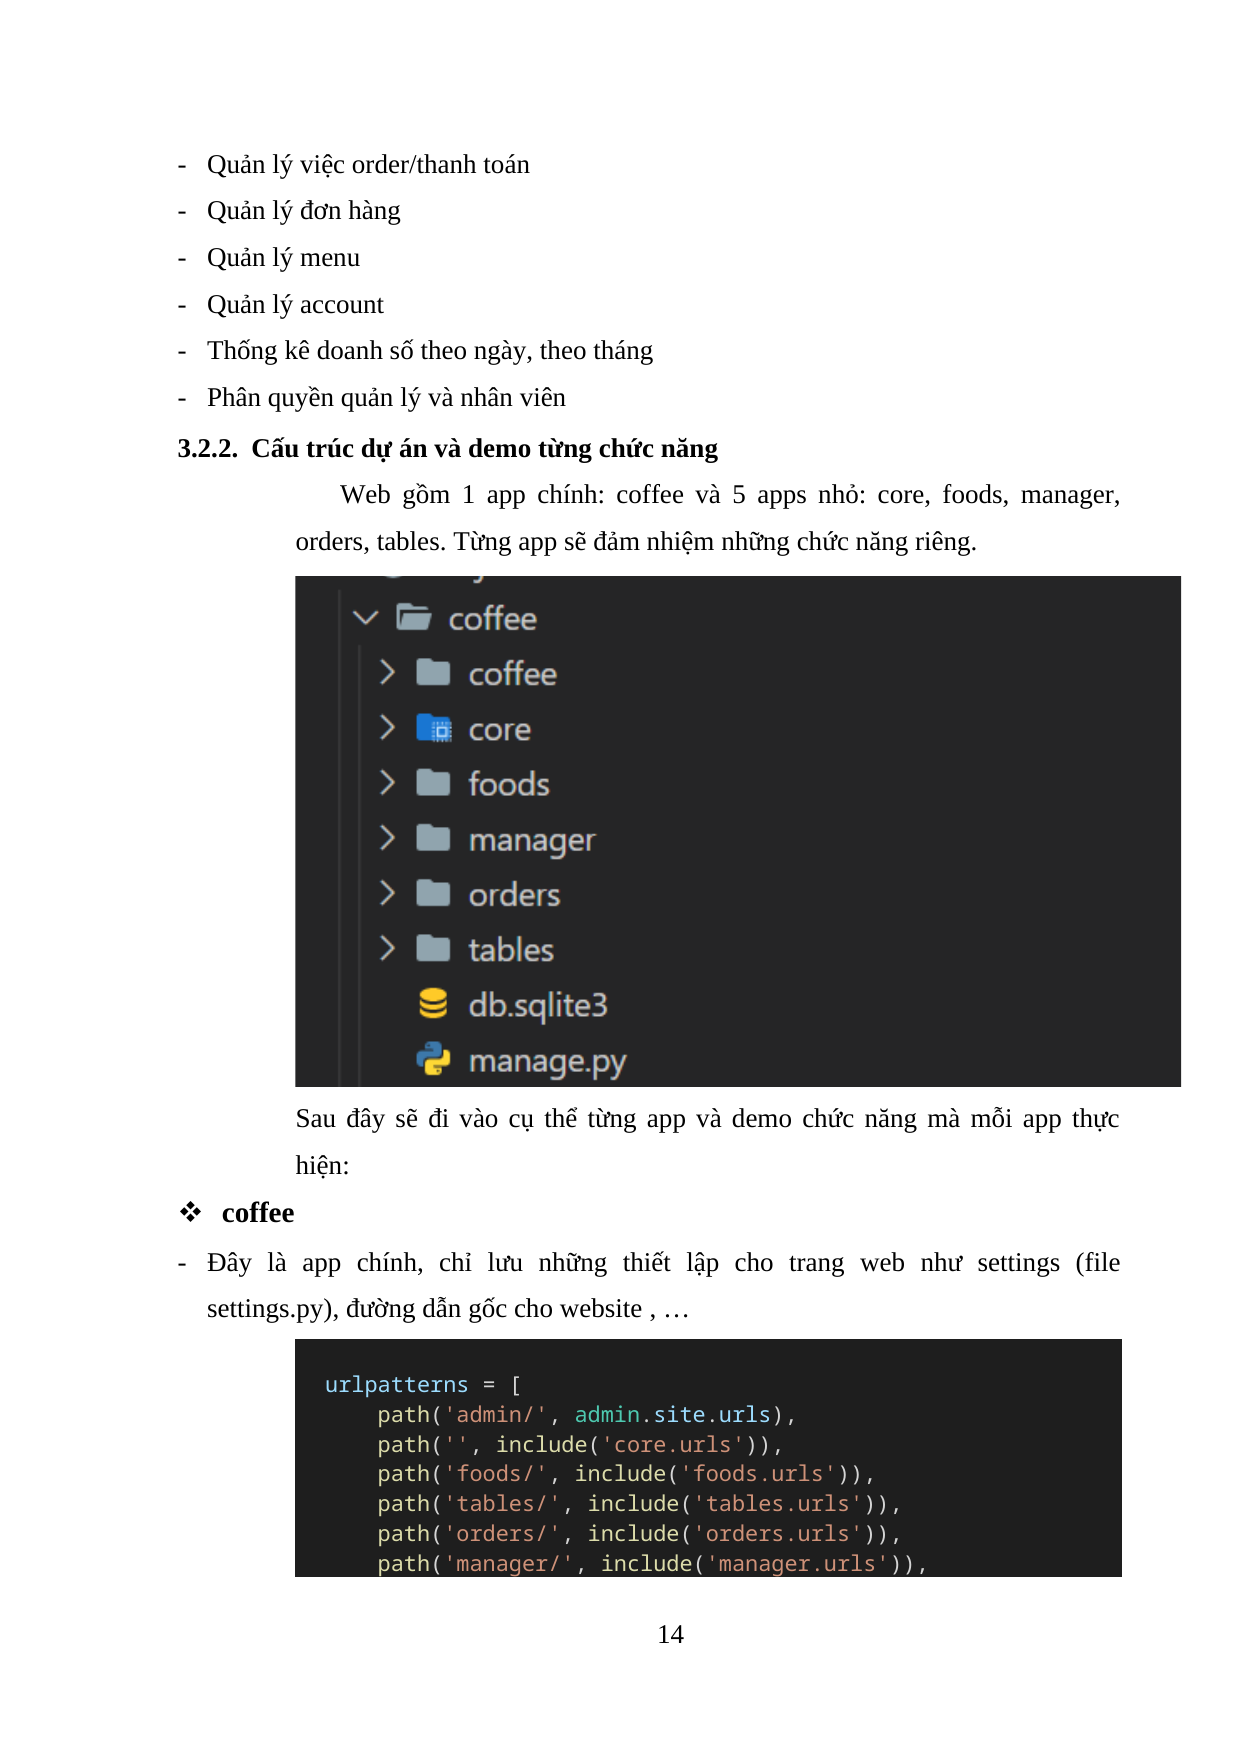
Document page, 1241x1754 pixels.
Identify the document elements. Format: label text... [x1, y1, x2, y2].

list Thống kê doanh số theo ngày, theo tháng [177, 334, 1122, 366]
list Quản lý account [177, 288, 1122, 319]
picture [295, 576, 1182, 1087]
text Web gồm 1 app chính: coffee và 5 apps nhỏ: core, foods, manager, orders, tables. Từng app sẽ đảm nhiệm những chức năng riêng. [295, 478, 1122, 556]
subtitle coffee [177, 1195, 1122, 1229]
text path('orders/', include('orders.urls')), [295, 1518, 1122, 1548]
list Quản lý đơn hàng [177, 194, 1122, 226]
text path('manager/', include('manager.urls')), [295, 1548, 1122, 1577]
subtitle Cấu trúc dự án và demo từng chức năng [177, 432, 1122, 463]
text urlpatterns = [ [295, 1369, 1122, 1399]
text path('admin/', admin.site.urls), [295, 1399, 1122, 1428]
text path('', include('core.urls')), [295, 1428, 1122, 1458]
list Quản lý việc order/thanh toán [177, 148, 1122, 179]
text path('tables/', include('tables.urls')), [295, 1488, 1122, 1518]
text path('foods/', include('foods.urls')), [295, 1458, 1122, 1488]
list Phân quyền quản lý và nhân viên [177, 381, 1122, 412]
list Quản lý menu [177, 241, 1122, 272]
list Đây là app chính, chỉ lưu những thiết lập cho trang web như settings (file settings.py), đường dẫn gốc cho website , … [177, 1246, 1122, 1324]
text Sau đây sẽ đi vào cụ thể từng app và demo chức năng mà mỗi app thực hiện: [295, 1102, 1122, 1180]
